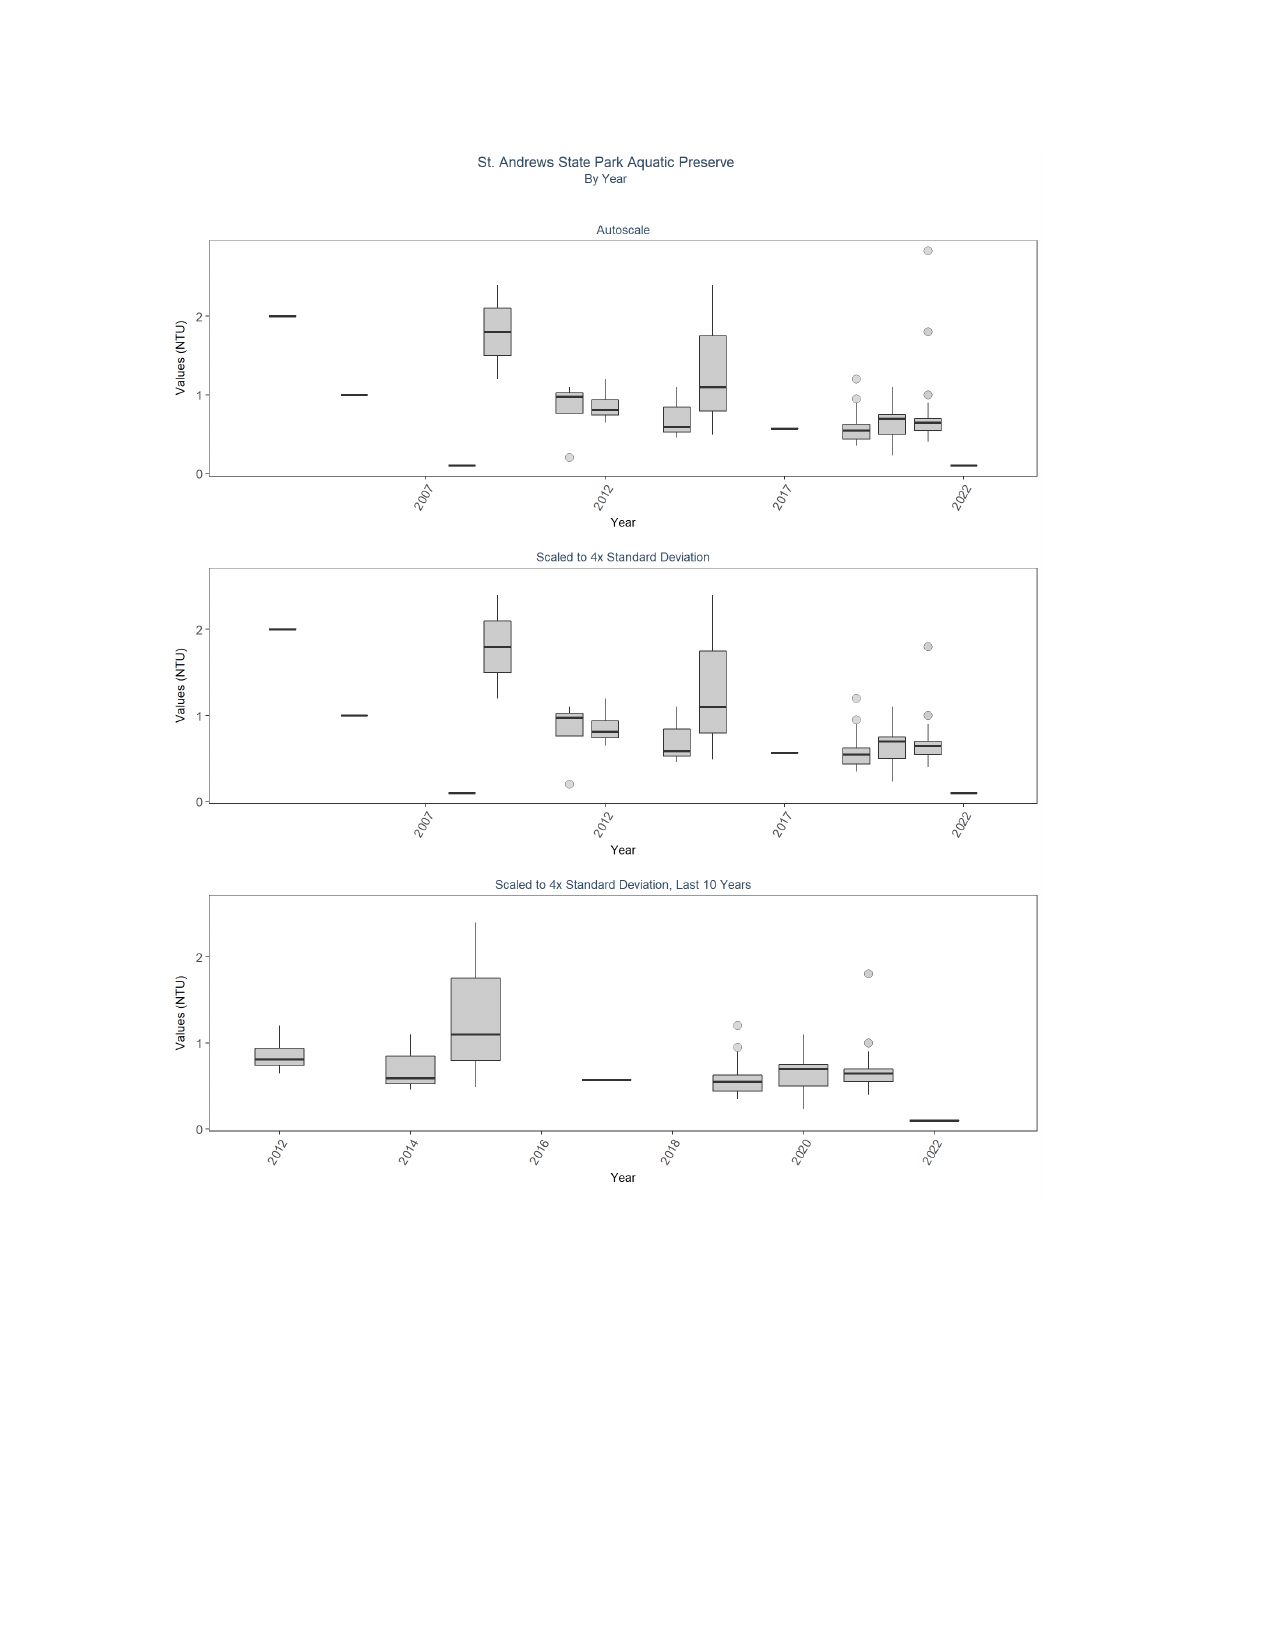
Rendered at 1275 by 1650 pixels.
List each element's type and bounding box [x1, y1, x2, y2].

picture [168, 150, 1044, 1200]
